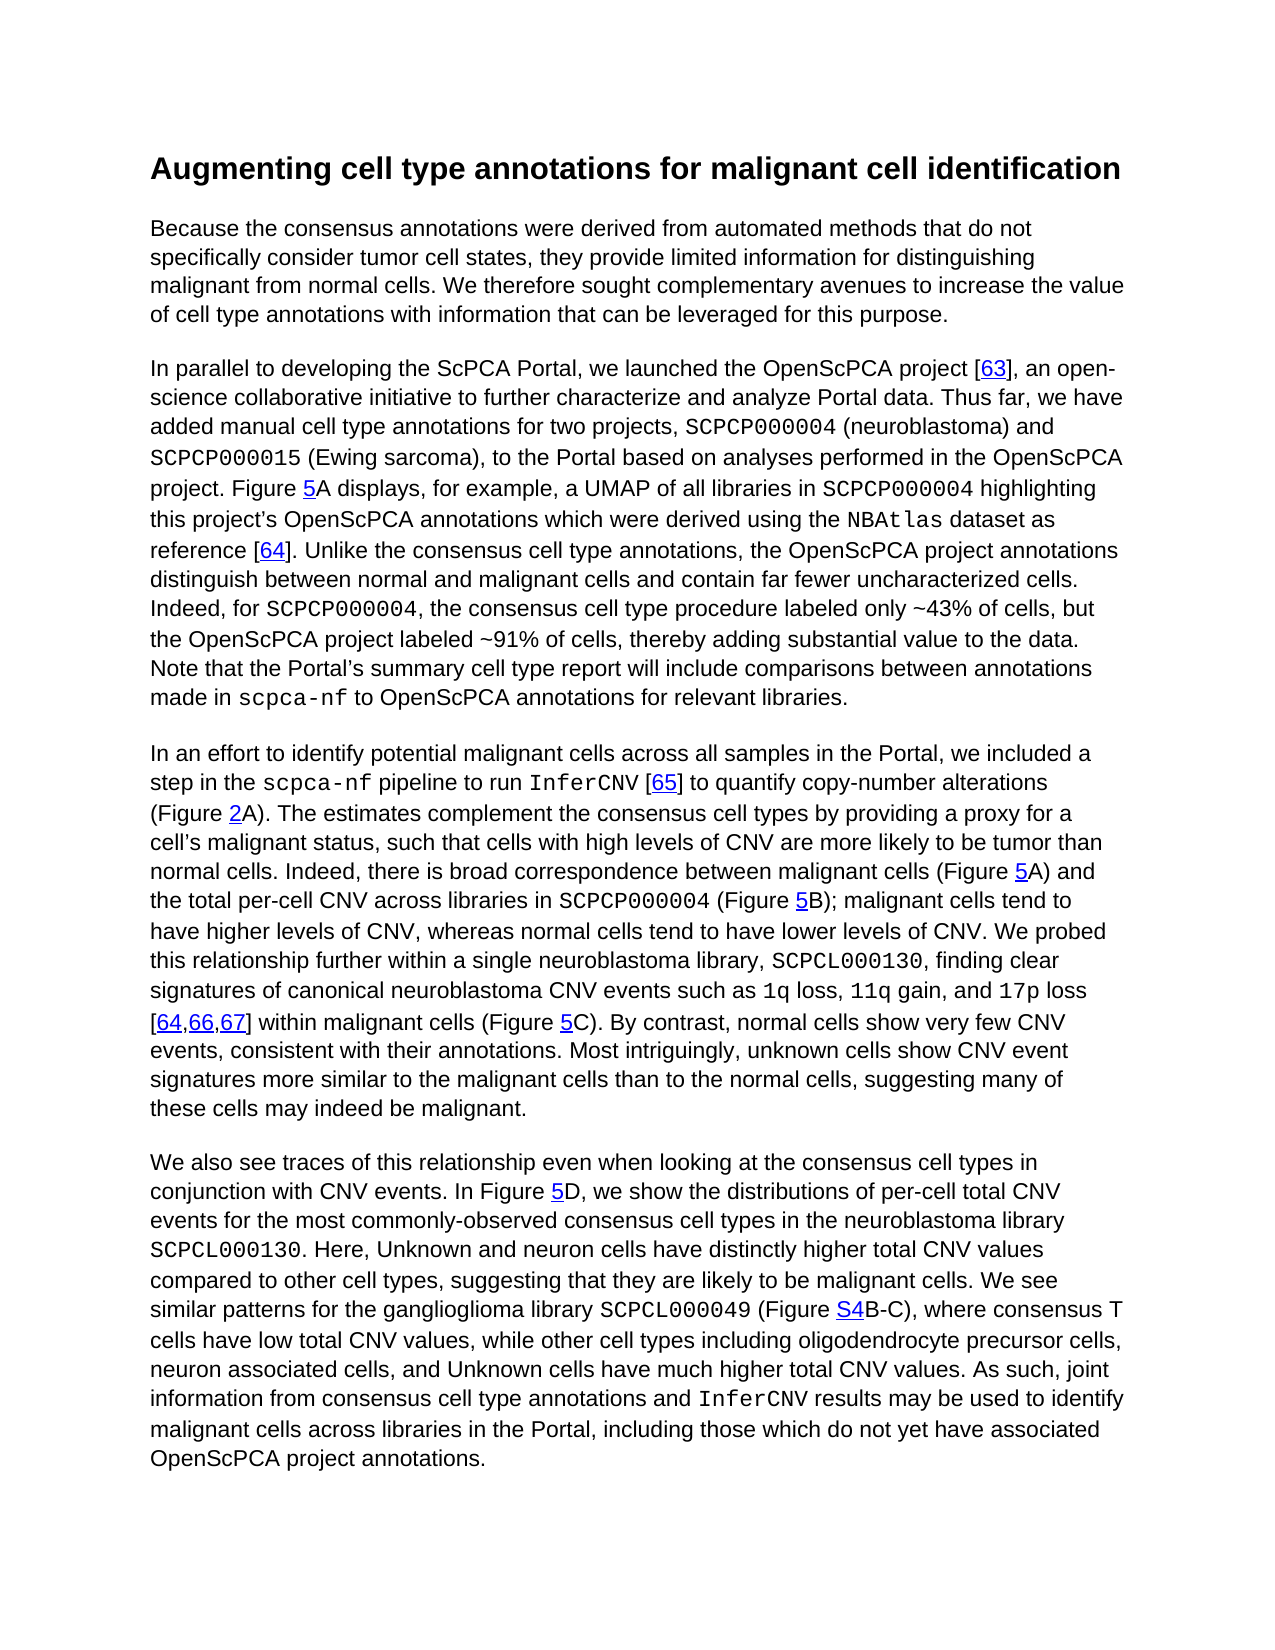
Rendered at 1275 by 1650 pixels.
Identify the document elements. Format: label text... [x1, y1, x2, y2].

subtitle Augmenting cell type annotations for malignant cell identification [150, 150, 1125, 186]
text In an effort to identify potential malignant cells across all samples in the Portal, we included a step in the scpca-nf pipeline to run InferCNV [65] to quantify copy-number alterations (Figure 2A). The estimates complement the consensus cell types by providing a proxy for a cell’s malignant status, such that cells with high levels of CNV are more likely to be tumor than normal cells. Indeed, there is broad correspondence between malignant cells (Figure 5A) and the total per-cell CNV across libraries in SCPCP000004 (Figure 5B); malignant cells tend to have higher levels of CNV, whereas normal cells tend to have lower levels of CNV. We probed this relationship further within a single neuroblastoma library, SCPCL000130, finding clear signatures of canonical neuroblastoma CNV events such as 1q loss, 11q gain, and 17p loss [64,66,67] within malignant cells (Figure 5C). By contrast, normal cells show very few CNV events, consistent with their annotations. Most intriguingly, unknown cells show CNV event signatures more similar to the malignant cells than to the normal cells, suggesting many of these cells may indeed be malignant. [150, 740, 1125, 1122]
text In parallel to developing the ScPCA Portal, we launched the OpenScPCA project [63], an open-science collaborative initiative to further characterize and analyze Portal data. Thus far, we have added manual cell type annotations for two projects, SCPCP000004 (neuroblastoma) and SCPCP000015 (Ewing sarcoma), to the Portal based on analyses performed in the OpenScPCA project. Figure 5A displays, for example, a UMAP of all libraries in SCPCP000004 highlighting this project’s OpenScPCA annotations which were derived using the NBAtlas dataset as reference [64]. Unlike the consensus cell type annotations, the OpenScPCA project annotations distinguish between normal and malignant cells and contain far fewer uncharacterized cells. Indeed, for SCPCP000004, the consensus cell type procedure labeled only ~43% of cells, but the OpenScPCA project labeled ~91% of cells, thereby adding substantial value to the data. Note that the Portal’s summary cell type report will include comparisons between annotations made in scpca-nf to OpenScPCA annotations for relevant libraries. [150, 355, 1125, 712]
text We also see traces of this relationship even when looking at the consensus cell types in conjunction with CNV events. In Figure 5D, we show the distributions of per-cell total CNV events for the most commonly-observed consensus cell types in the neuroblastoma library SCPCL000130. Here, Unknown and neuron cells have distinctly higher total CNV values compared to other cell types, suggesting that they are likely to be malignant cells. We see similar patterns for the ganglioglioma library SCPCL000049 (Figure S4B-C), where consensus T cells have low total CNV values, while other cell types including oligodendrocyte precursor cells, neuron associated cells, and Unknown cells have much higher total CNV values. As such, joint information from consensus cell type annotations and InferCNV results may be used to identify malignant cells across libraries in the Portal, including those which do not yet have associated OpenScPCA project annotations. [150, 1149, 1125, 1471]
text Because the consensus annotations were derived from automated methods that do not specifically consider tumor cell states, they provide limited information for distinguishing malignant from normal cells. We therefore sought complementary avenues to increase the value of cell type annotations with information that can be leveraged for this purpose. [150, 214, 1125, 328]
